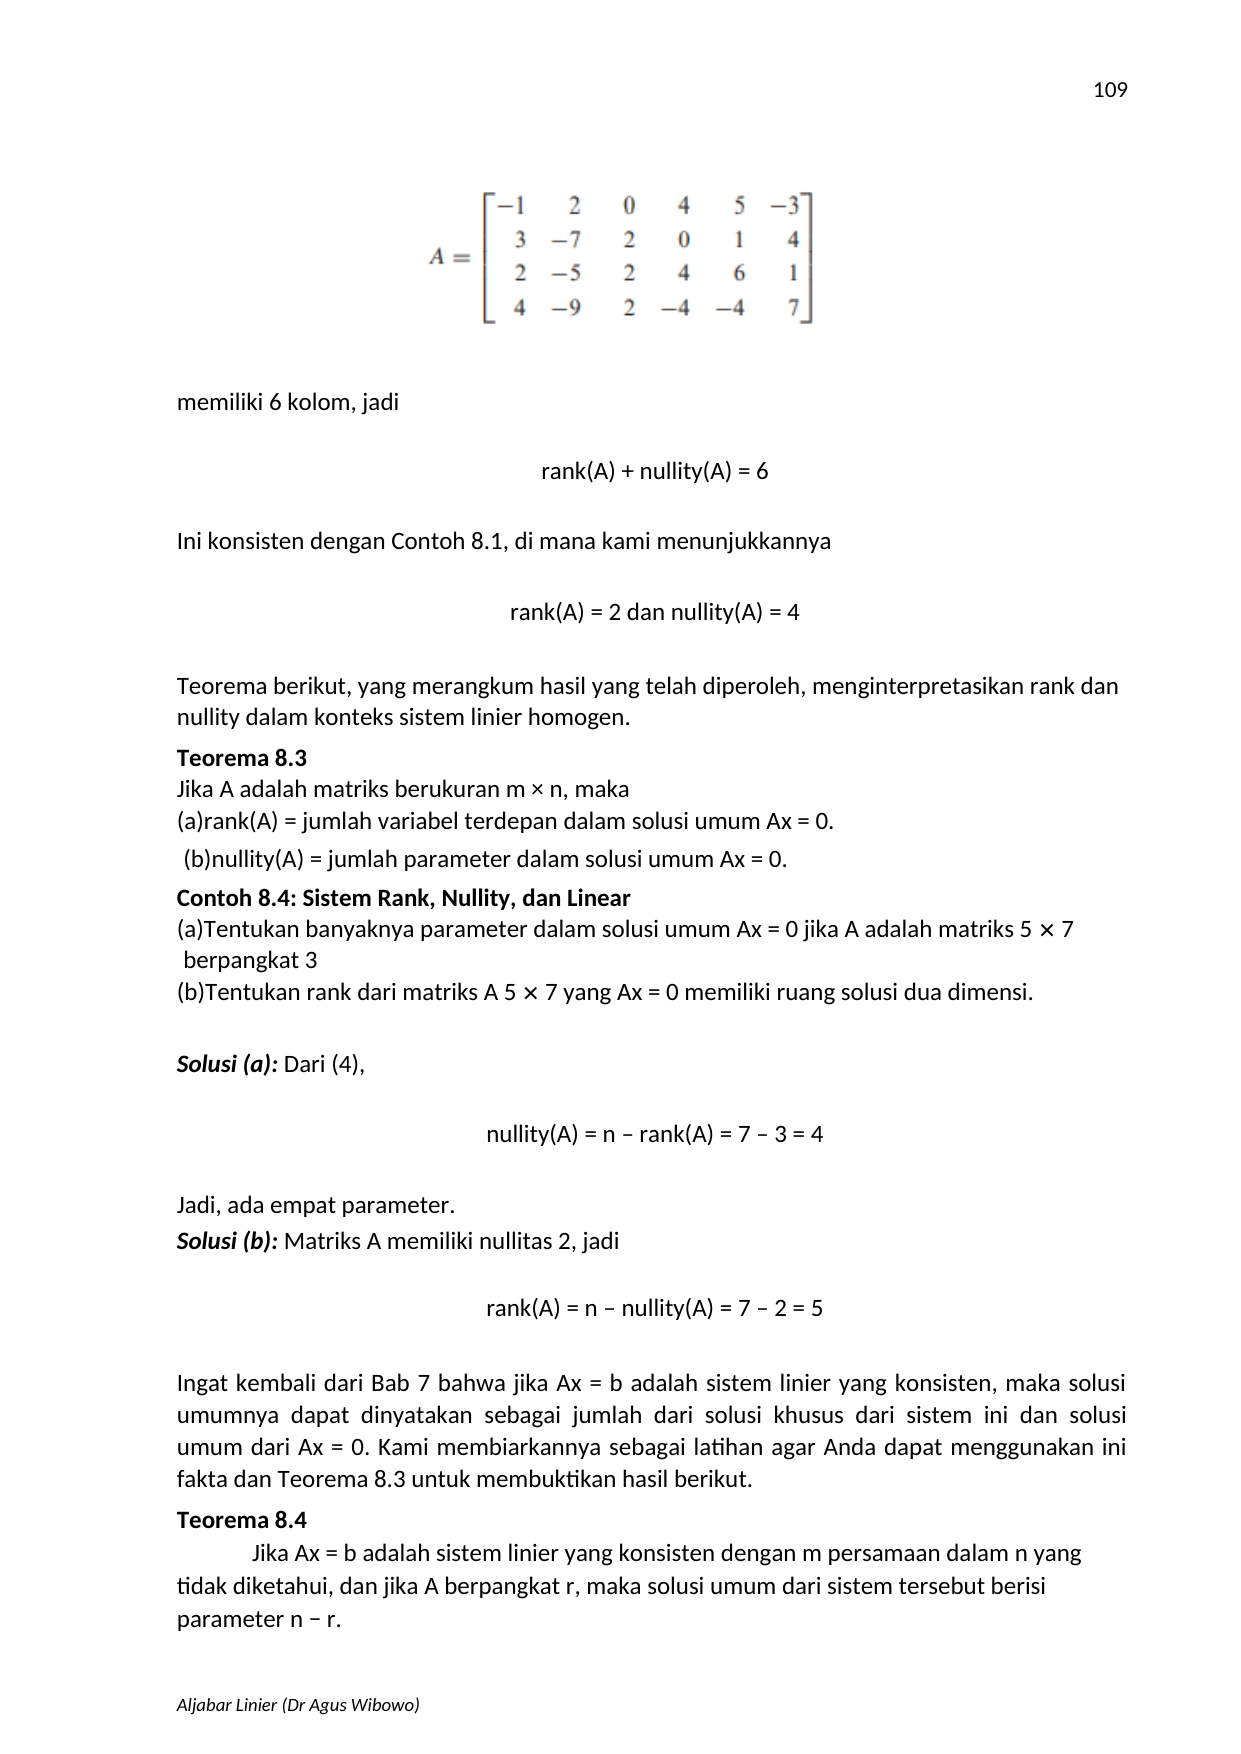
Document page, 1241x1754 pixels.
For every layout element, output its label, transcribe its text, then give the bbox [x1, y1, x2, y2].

text nullity(A) = n – rank(A) = 7 – 3 = 4 [150, 1123, 823, 1148]
text Teorema 8.3 Jika A adalah matriks berukuran m × n, maka (a)rank(A) = jumlah variabel terdepan dalam solusi umum Ax = 0. [177, 742, 861, 836]
picture [416, 176, 844, 344]
text Teorema 8.4 Jika Ax = b adalah sistem linier yang konsisten dengan m persamaan dalam n yang tidak diketahui, dan jika A berpangkat r, maka solusi umum dari sistem tersebut berisi parameter n − r. [177, 1504, 1131, 1633]
text rank(A) + nullity(A) = 6 [150, 459, 769, 484]
text Ini konsisten dengan Contoh 8.1, di mana kami menunjukkannya [177, 529, 1131, 554]
text 109 [150, 79, 1128, 102]
text rank(A) = n – nullity(A) = 7 – 2 = 5 [150, 1297, 823, 1322]
text Teorema berikut, yang merangkum hasil yang telah diperoleh, menginterpretasikan rank dan nullity dalam konteks sistem linier homogen. [177, 670, 1131, 732]
text rank(A) = 2 dan nullity(A) = 4 [150, 600, 800, 625]
text (b)nullity(A) = jumlah parameter dalam solusi umum Ax = 0. [183, 848, 1131, 873]
text Solusi (a): Dari (4), [177, 1053, 1131, 1078]
text Ingat kembali dari Bab 7 bahwa jika Ax = b adalah sistem linier yang konsisten, maka solusi umumnya dapat dinyatakan sebagai jumlah dari solusi khusus dari sistem ini dan solusi umum dari Ax = 0. Kami membiarkannya sebagai latihan agar Anda dapat menggunakan ini fakta dan Teorema 8.3 untuk membuktikan hasil berikut. [177, 1367, 1128, 1493]
text memiliki 6 kolom, jadi [177, 390, 1131, 415]
text Solusi (b): Matriks A memiliki nullitas 2, jadi [177, 1229, 1131, 1254]
text Aljabar Linier (Dr Agus Wibowo) [177, 1697, 1131, 1716]
text Contoh 8.4: Sistem Rank, Nullity, dan Linear (a)Tentukan banyaknya parameter dalam solusi umum Ax = 0 jika A adalah matriks 5 × 7 berpangkat 3 (b)Tentukan rank dari matriks A 5 × 7 yang Ax = 0 memiliki ruang solusi dua dimensi. [177, 882, 1131, 1007]
text Jadi, ada empat parameter. [177, 1193, 1131, 1218]
